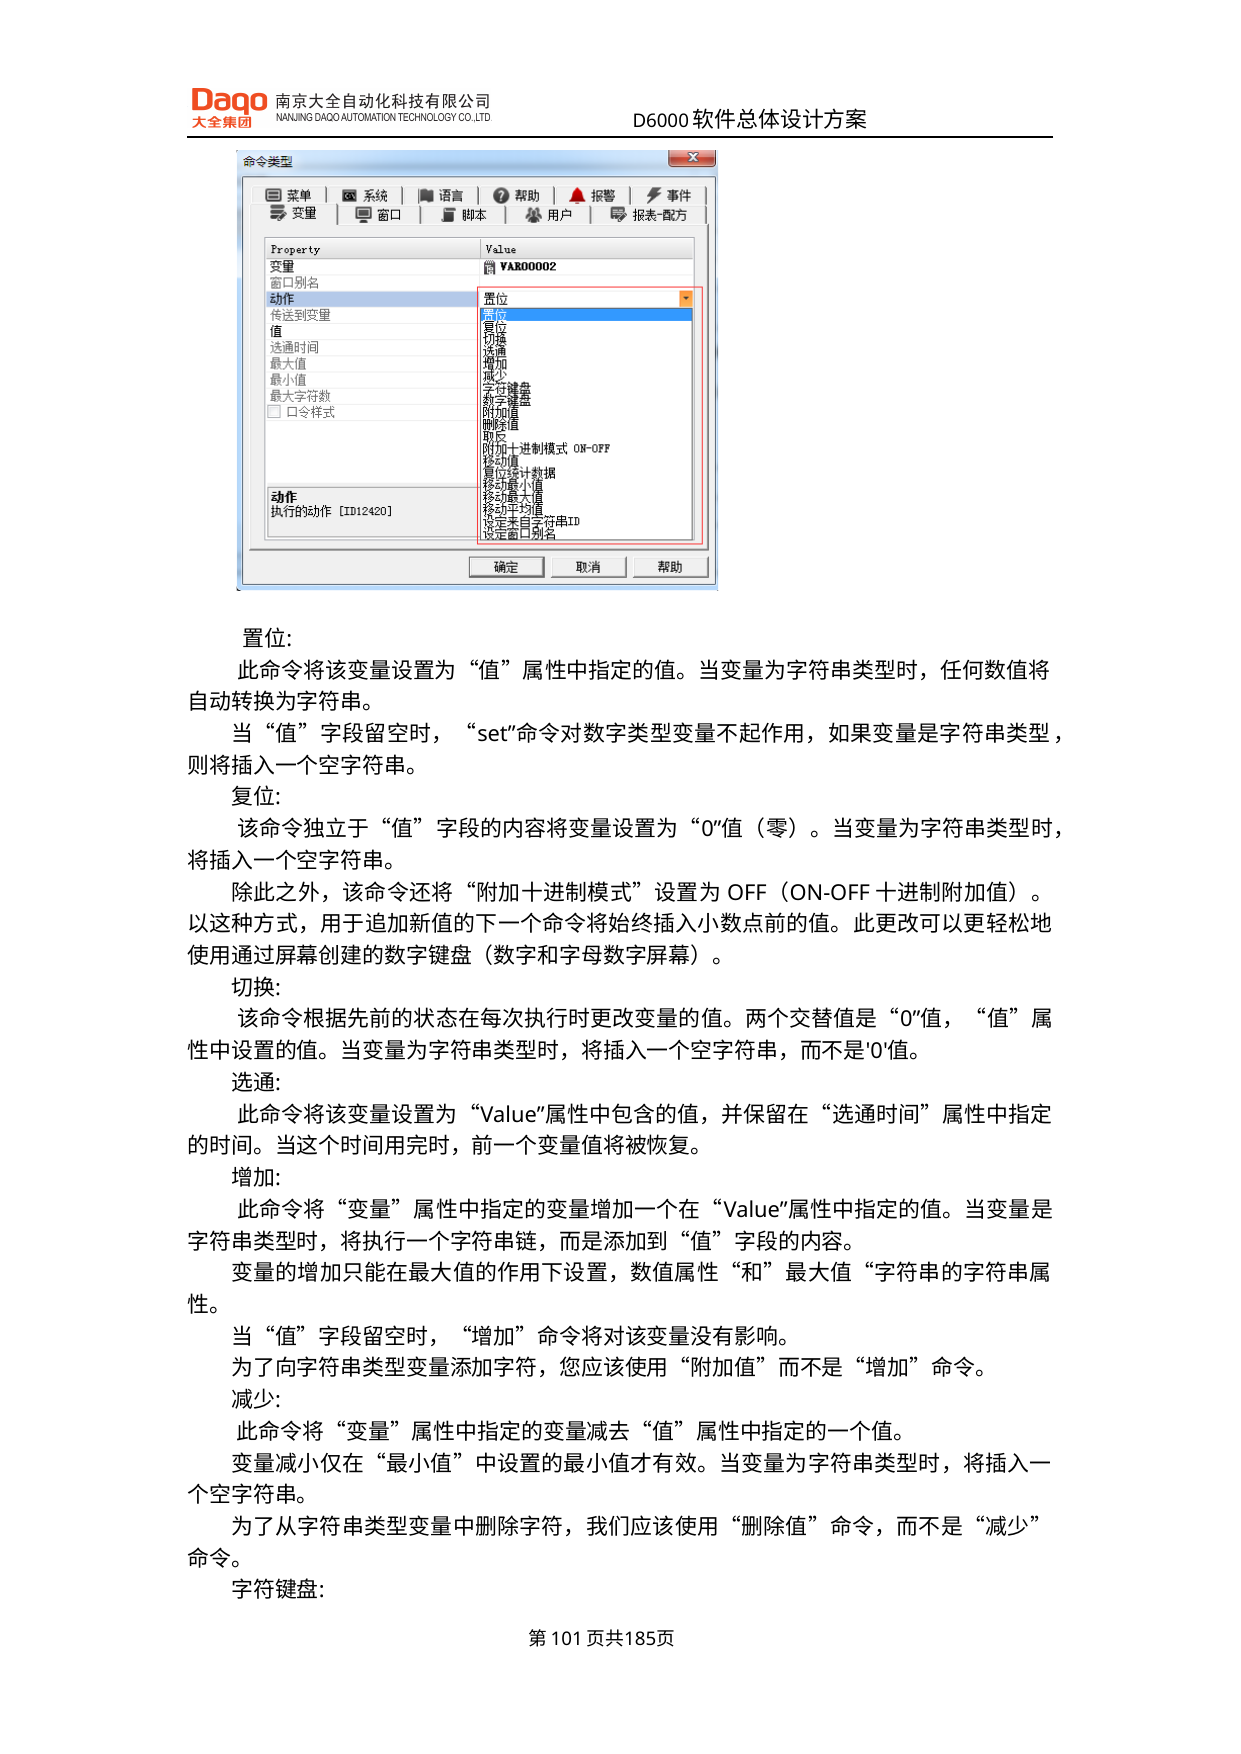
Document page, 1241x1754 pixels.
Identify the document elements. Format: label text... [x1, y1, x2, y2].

text 该命令根据先前的状态在每次执行时更改变量的值。两个交替值是“0”值，“值”属性中设置的值。当变量为字符串类型时，将插入一个空字符串，而不是'0'值。 [187, 1001, 1053, 1065]
text 此命令将“变量”属性中指定的变量减去“值”属性中指定的一个值。 [187, 1414, 1053, 1446]
text 此命令将该变量设置为“Value”属性中包含的值，并保留在“选通时间”属性中指定的时间。当这个时间用完时，前一个变量值将被恢复。 [187, 1097, 1053, 1160]
text 变量减小仅在“最小值”中设置的最小值才有效。当变量为字符串类型时，将插入一个空字符串。 [187, 1446, 1053, 1509]
text 复位: [187, 779, 1053, 811]
text 为了从字符串类型变量中删除字符，我们应该使用“删除值”命令，而不是“减少”命令。 [187, 1509, 1053, 1572]
text 减少: [187, 1382, 1053, 1414]
text 为了向字符串类型变量添加字符，您应该使用“附加值”而不是“增加”命令。 [187, 1350, 1053, 1382]
text 除此之外，该命令还将“附加十进制模式”设置为OFF（ON-OFF十进制附加值）。以这种方式，用于追加新值的下一个命令将始终插入小数点前的值。此更改可以更轻松地使用通过屏幕创建的数字键盘（数字和字母数字屏幕）。 [187, 874, 1053, 970]
text 字符键盘: [187, 1572, 1053, 1604]
text 置位: [187, 621, 1053, 653]
text 当“值”字段留空时，“增加”命令将对该变量没有影响。 [187, 1319, 1053, 1350]
text 切换: [187, 970, 1053, 1001]
picture [187, 88, 492, 128]
text 此命令将“变量”属性中指定的变量增加一个在“Value”属性中指定的值。当变量是字符串类型时，将执行一个字符串链，而是添加到“值”字段的内容。 [187, 1192, 1053, 1255]
text 增加: [187, 1160, 1053, 1192]
text 当“值”字段留空时，“set”命令对数字类型变量不起作用，如果变量是字符串类型，则将插入一个空字符串。 [187, 716, 1053, 779]
picture [236, 150, 719, 591]
text 变量的增加只能在最大值的作用下设置，数值属性“和”最大值“字符串的字符串属性。 [187, 1255, 1053, 1319]
text 此命令将该变量设置为“值”属性中指定的值。当变量为字符串类型时，任何数值将自动转换为字符串。 [187, 653, 1053, 716]
text 选通: [187, 1065, 1053, 1097]
text 该命令独立于“值”字段的内容将变量设置为“0”值（零）。当变量为字符串类型时，将插入一个空字符串。 [187, 811, 1053, 874]
